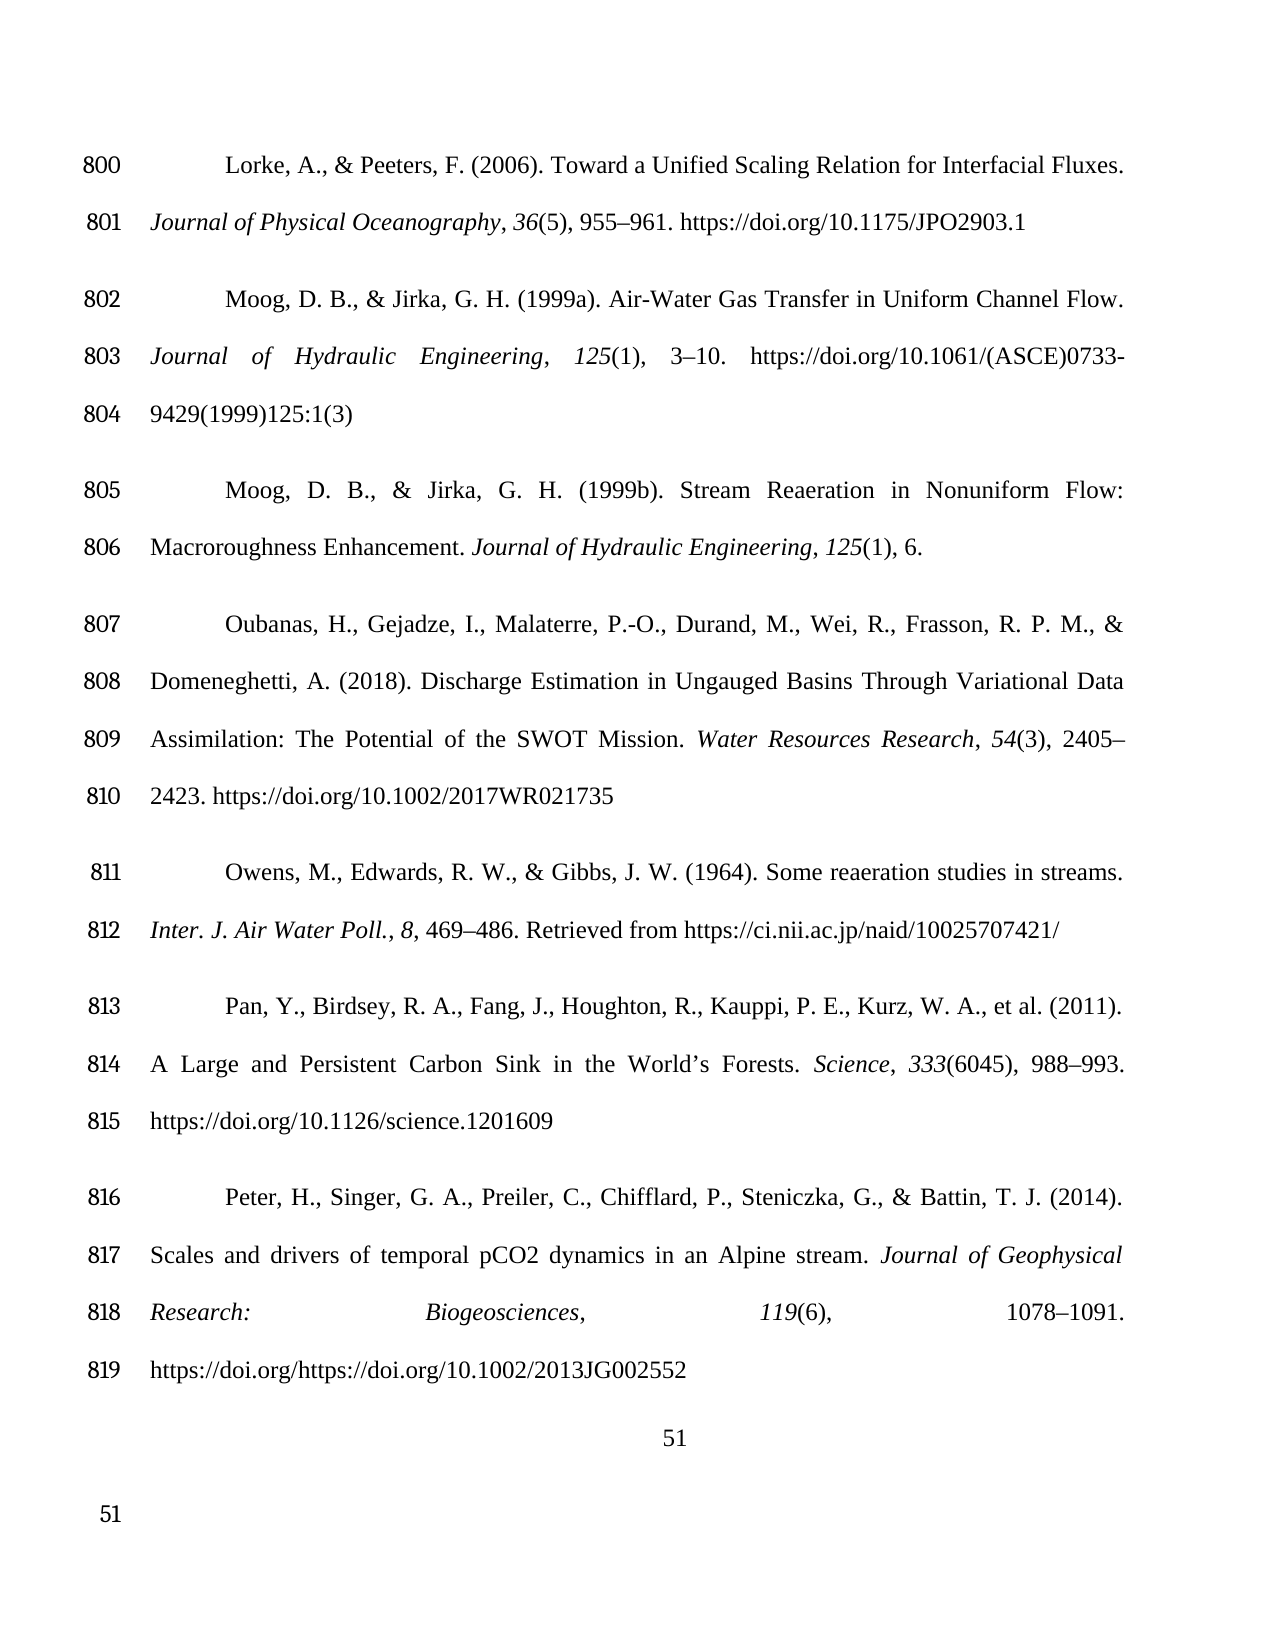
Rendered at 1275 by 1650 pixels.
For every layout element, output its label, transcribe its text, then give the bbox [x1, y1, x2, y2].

text Oubanas, H., Gejadze, I., Malaterre, P.-O., Durand, M., Wei, R., Frasson, R. P. M., & Domeneghetti, A. (2018). Discharge Estimation in Ungauged Basins Through Variational Data Assimilation: The Potential of the SWOT Mission. Water Resources Research, 54(3), 2405–2423. https://doi.org/10.1002/2017WR021735 [150, 609, 1125, 810]
text Moog, D. B., & Jirka, G. H. (1999b). Stream Reaeration in Nonuniform Flow: Macroroughness Enhancement. Journal of Hydraulic Engineering, 125(1), 6. [150, 475, 1125, 561]
text Owens, M., Edwards, R. W., & Gibbs, J. W. (1964). Some reaeration studies in streams. Inter. J. Air Water Poll., 8, 469–486. Retrieved from https://ci.nii.ac.jp/naid/10025707421/ [150, 857, 1125, 944]
text Peter, H., Singer, G. A., Preiler, C., Chifflard, P., Steniczka, G., & Battin, T. J. (2014). Scales and drivers of temporal pCO2 dynamics in an Alpine stream. Journal of Geophysical Research: Biogeosciences, 119(6), 1078–1091. https://doi.org/https://doi.org/10.1002/2013JG002552 [150, 1182, 1125, 1384]
text Pan, Y., Birdsey, R. A., Fang, J., Houghton, R., Kauppi, P. E., Kurz, W. A., et al. (2011). A Large and Persistent Carbon Sink in the World’s Forests. Science, 333(6045), 988–993. https://doi.org/10.1126/science.1201609 [150, 991, 1125, 1135]
text Lorke, A., & Peeters, F. (2006). Toward a Unified Scaling Relation for Interfacial Fluxes. Journal of Physical Oceanography, 36(5), 955–961. https://doi.org/10.1175/JPO2903.1 [150, 150, 1125, 236]
text Moog, D. B., & Jirka, G. H. (1999a). Air-Water Gas Transfer in Uniform Channel Flow. Journal of Hydraulic Engineering, 125(1), 3–10. https://doi.org/10.1061/(ASCE)0733-9429(1999)125:1(3) [150, 284, 1125, 427]
